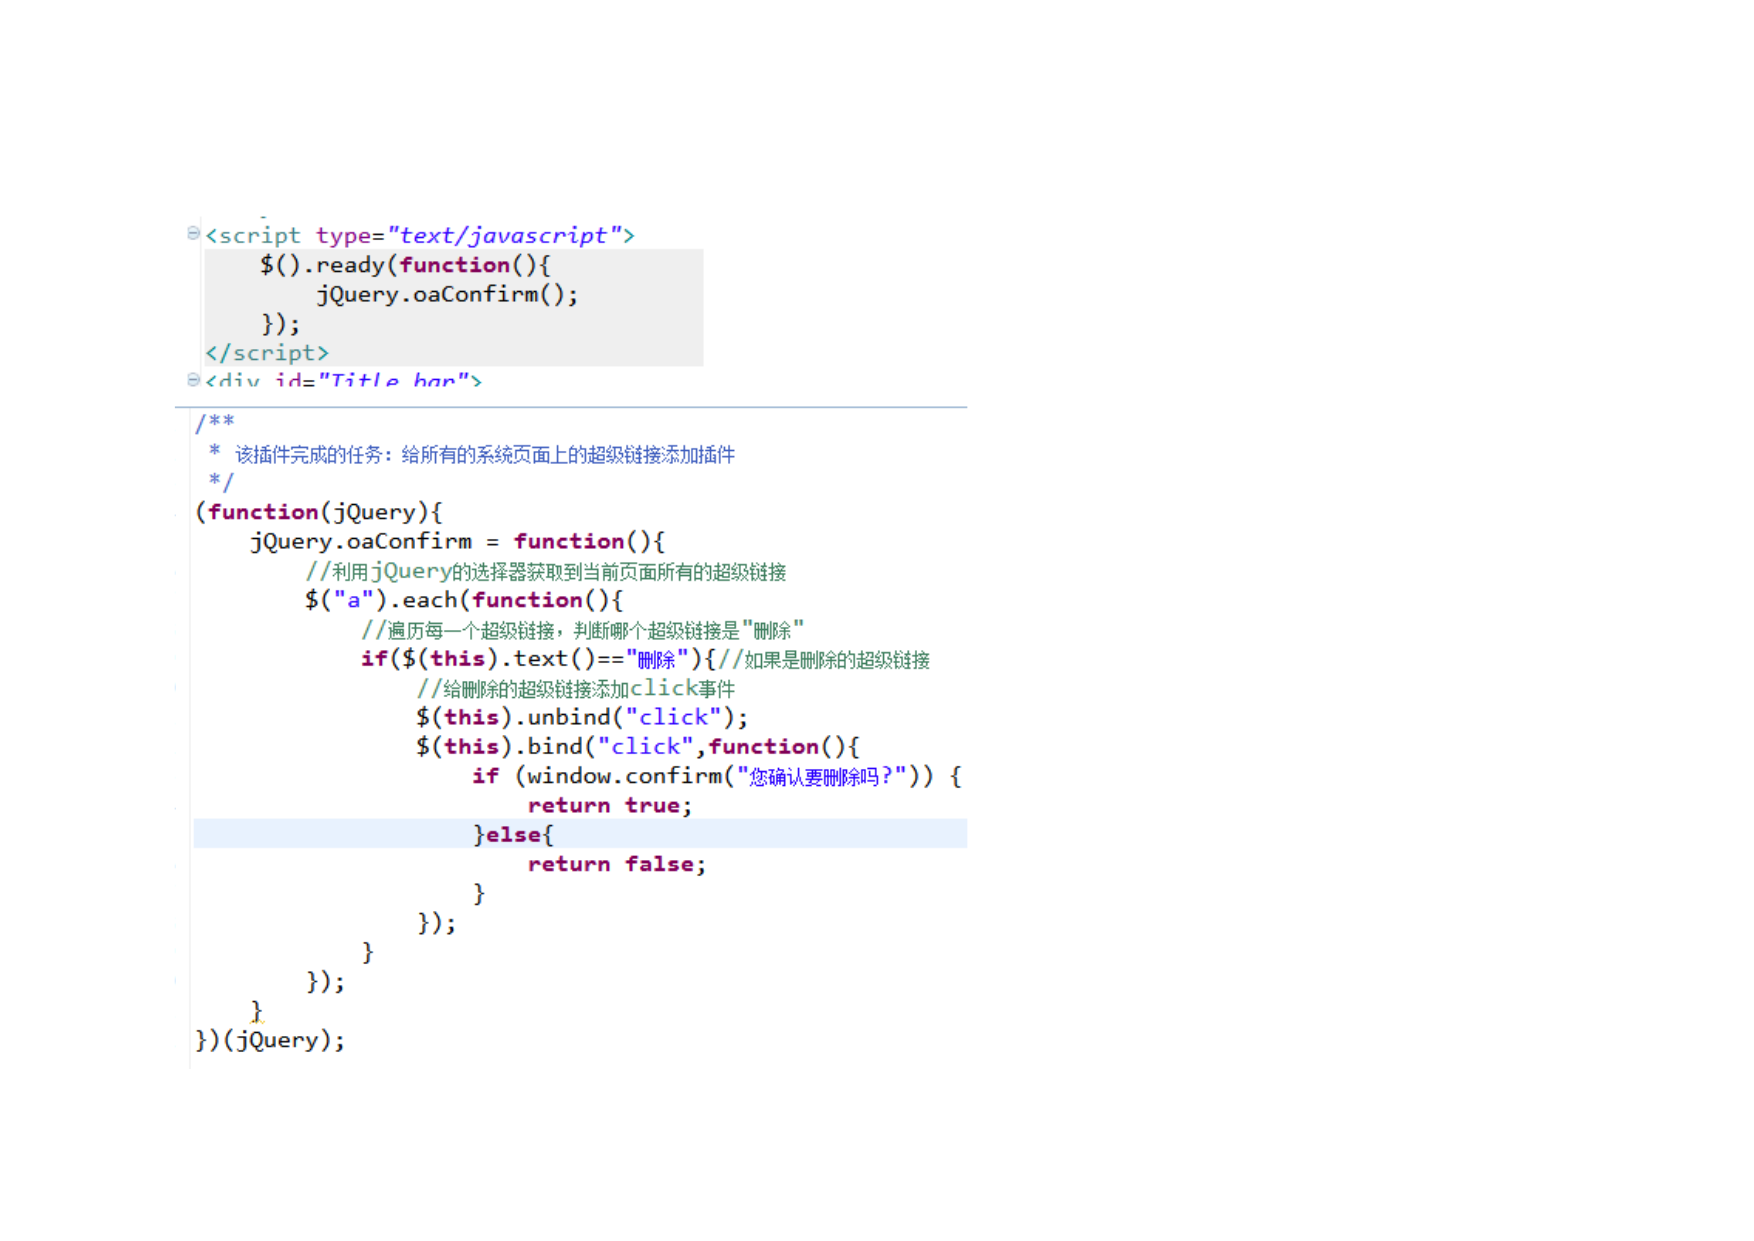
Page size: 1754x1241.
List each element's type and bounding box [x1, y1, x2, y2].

picture [174, 203, 968, 1069]
